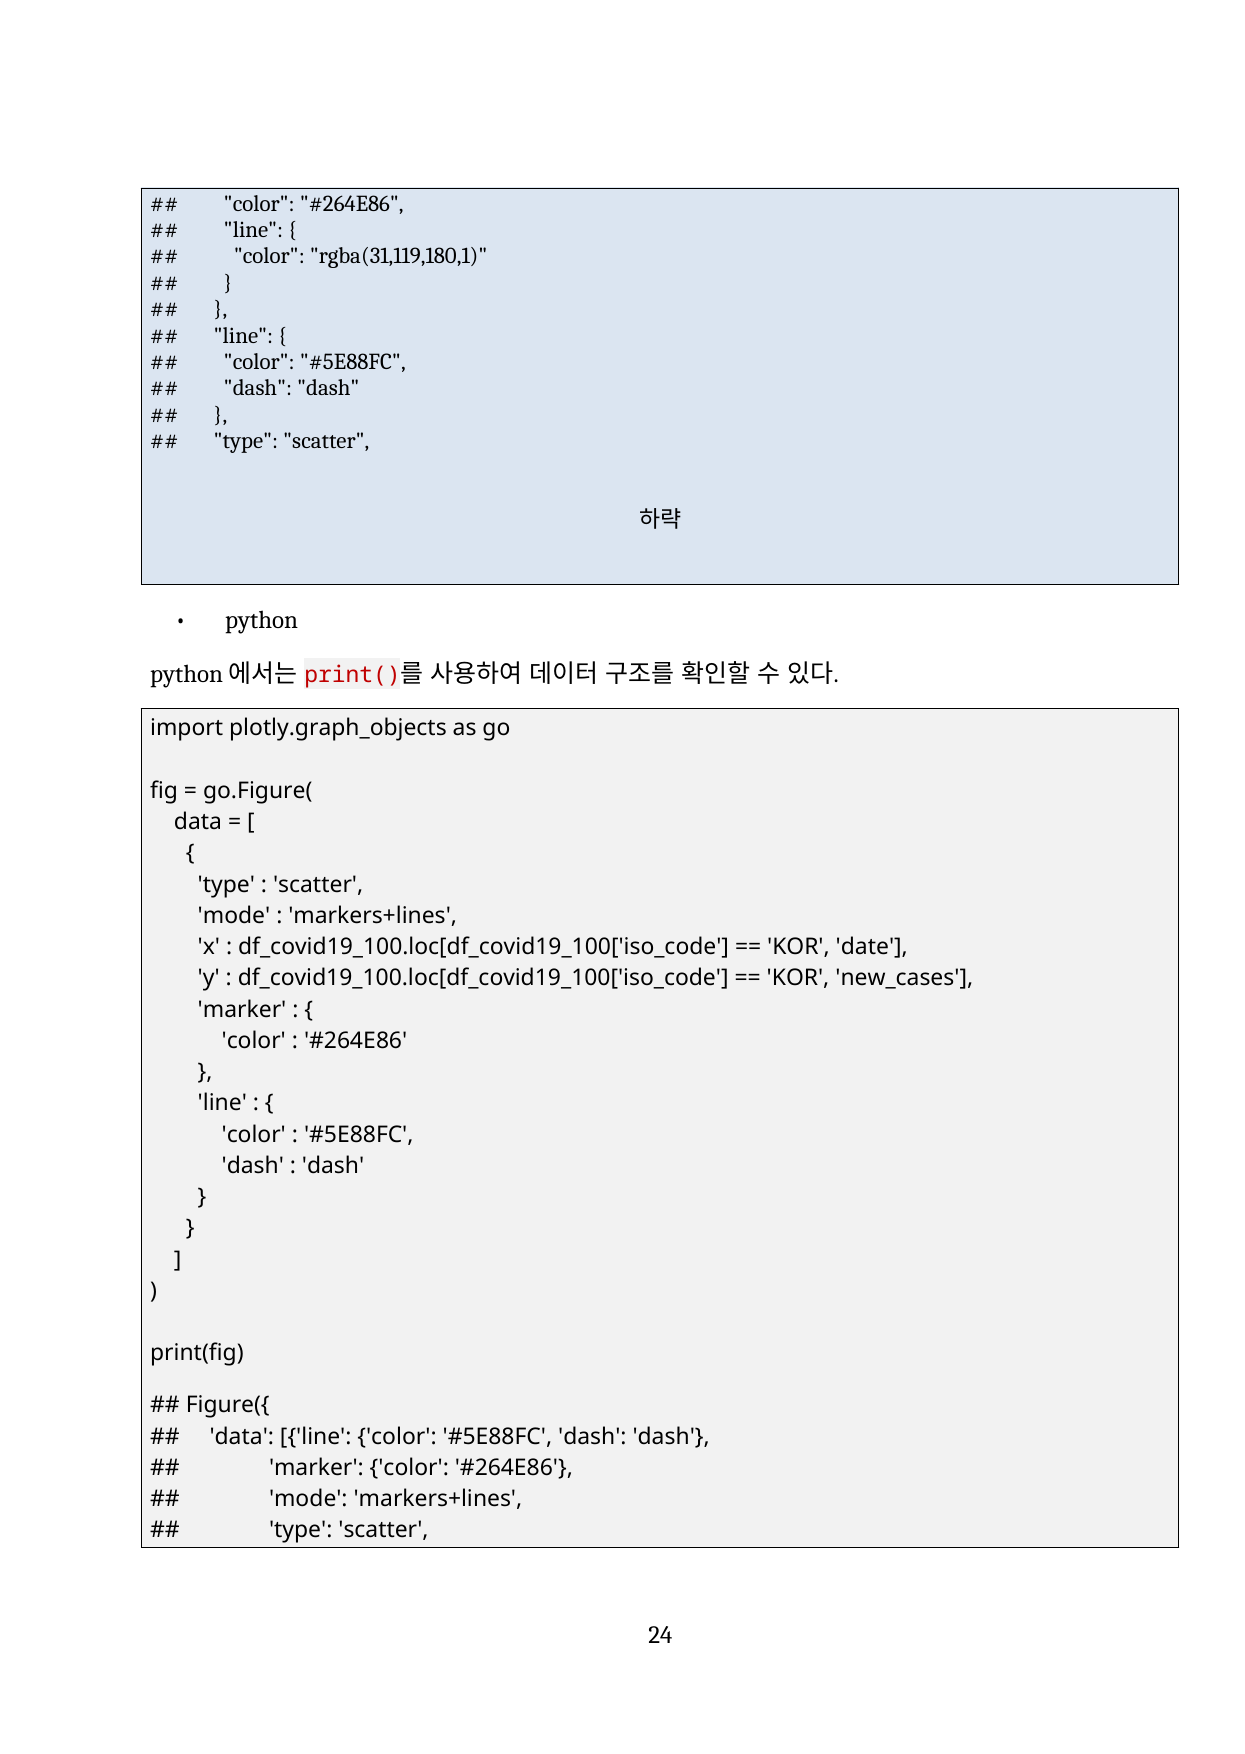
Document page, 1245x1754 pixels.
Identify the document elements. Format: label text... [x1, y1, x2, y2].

text import plotly.graph_objects as go fig = go.Figure( data = [ { 'type' : 'scatter', 'mode' : 'markers+lines', 'x' : df_covid19_100.loc[df_covid19_100['iso_code'] == 'KOR', 'date'], 'y' : df_covid19_100.loc[df_covid19_100['iso_code'] == 'KOR', 'new_cases'], 'marker' : { 'color' : '#264E86' }, 'line' : { 'color' : '#5E88FC', 'dash' : 'dash' } } ] ) print(fig) [142, 709, 1178, 1368]
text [142, 1385, 1178, 1547]
list python [175, 606, 1170, 634]
text python에서는 print()를 사용하여 데이터 구조를 확인할 수 있다. [150, 653, 1170, 689]
text 하략 [142, 498, 1178, 534]
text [142, 189, 1178, 481]
